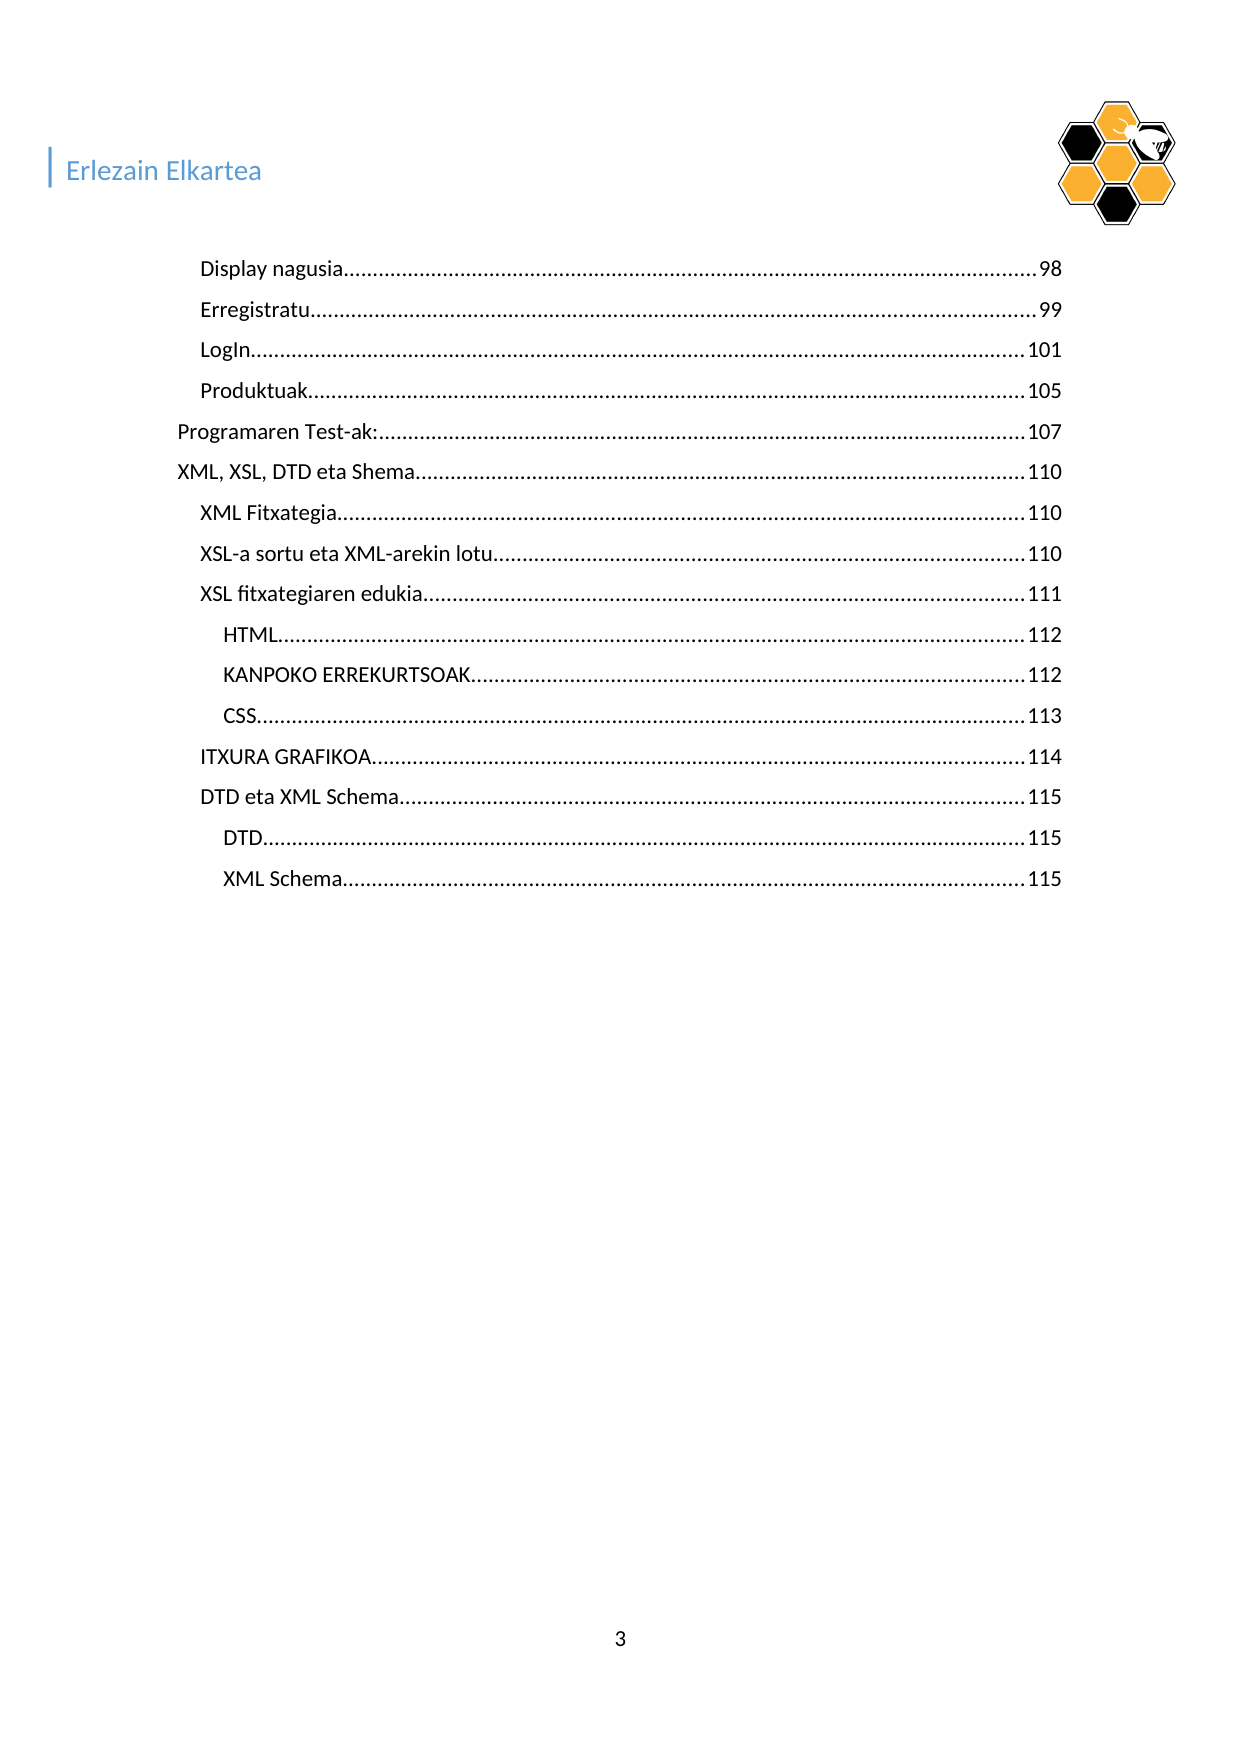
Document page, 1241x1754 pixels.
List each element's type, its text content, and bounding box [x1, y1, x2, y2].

text DTD 115 [223, 823, 1063, 851]
text ITXURA GRAFIKOA 114 [200, 742, 1063, 770]
text LogIn 101 [200, 336, 1063, 364]
text Produktuak 105 [200, 376, 1063, 404]
text Display nagusia. 98 [200, 254, 1063, 282]
text KANPOKO ERREKURTSOAK 112 [223, 661, 1063, 689]
text HTML 112 [223, 620, 1063, 648]
text Erregistratu 99 [200, 295, 1063, 323]
text Programaren Test-ak: 107 [177, 417, 1063, 445]
text DTD eta XML Schema 115 [200, 782, 1063, 811]
text XML, XSL, DTD eta Shema 110 [177, 457, 1063, 486]
text CSS 113 [223, 701, 1063, 729]
text XML Fitxategia 110 [200, 498, 1063, 526]
text XSL fitxategiaren edukia 111 [200, 579, 1063, 607]
text XSL-a sortu eta XML-arekin lotu 110 [200, 539, 1063, 567]
text XML Schema 115 [223, 864, 1063, 892]
picture [1045, 101, 1200, 227]
